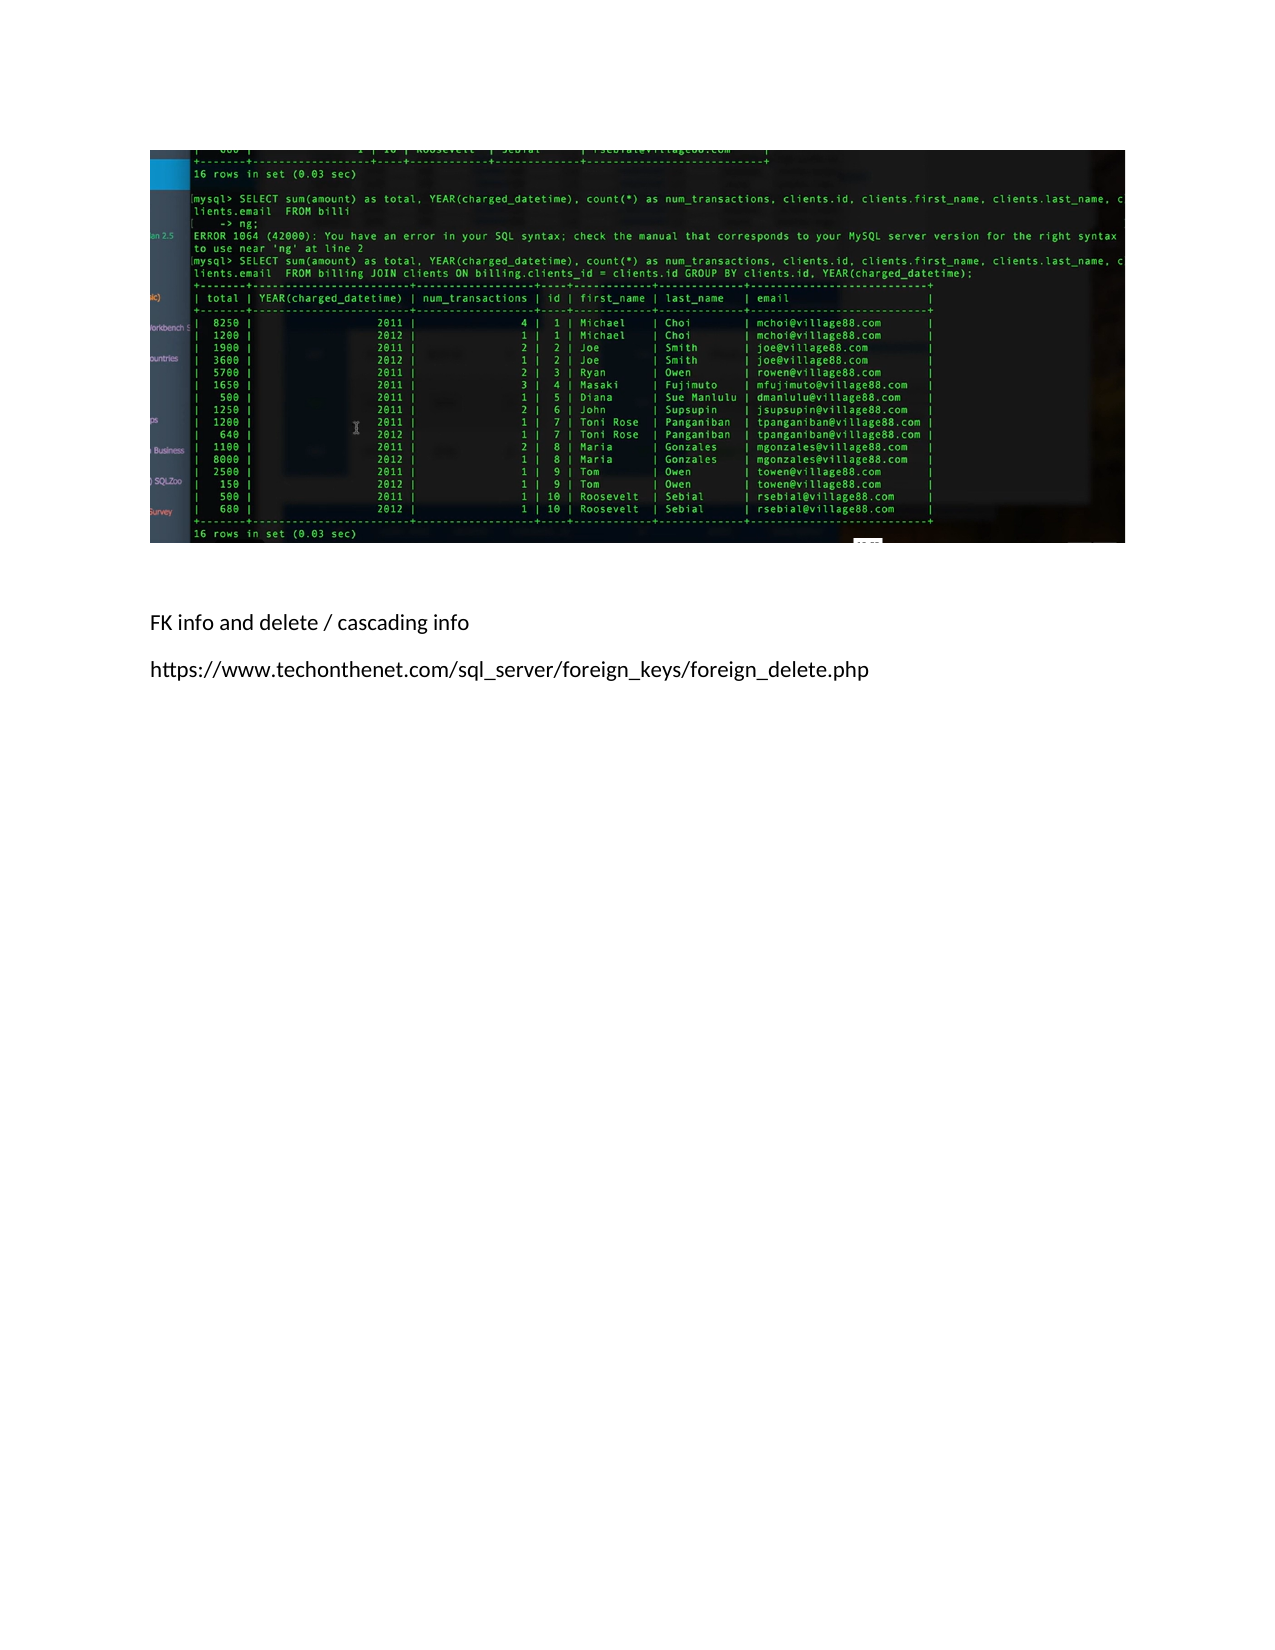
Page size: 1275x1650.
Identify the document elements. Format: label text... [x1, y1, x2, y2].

picture [150, 150, 1125, 543]
text FK info and delete / cascading info [150, 608, 1125, 636]
text https://www.techonthenet.com/sql_server/foreign_keys/foreign_delete.php [150, 655, 1125, 683]
